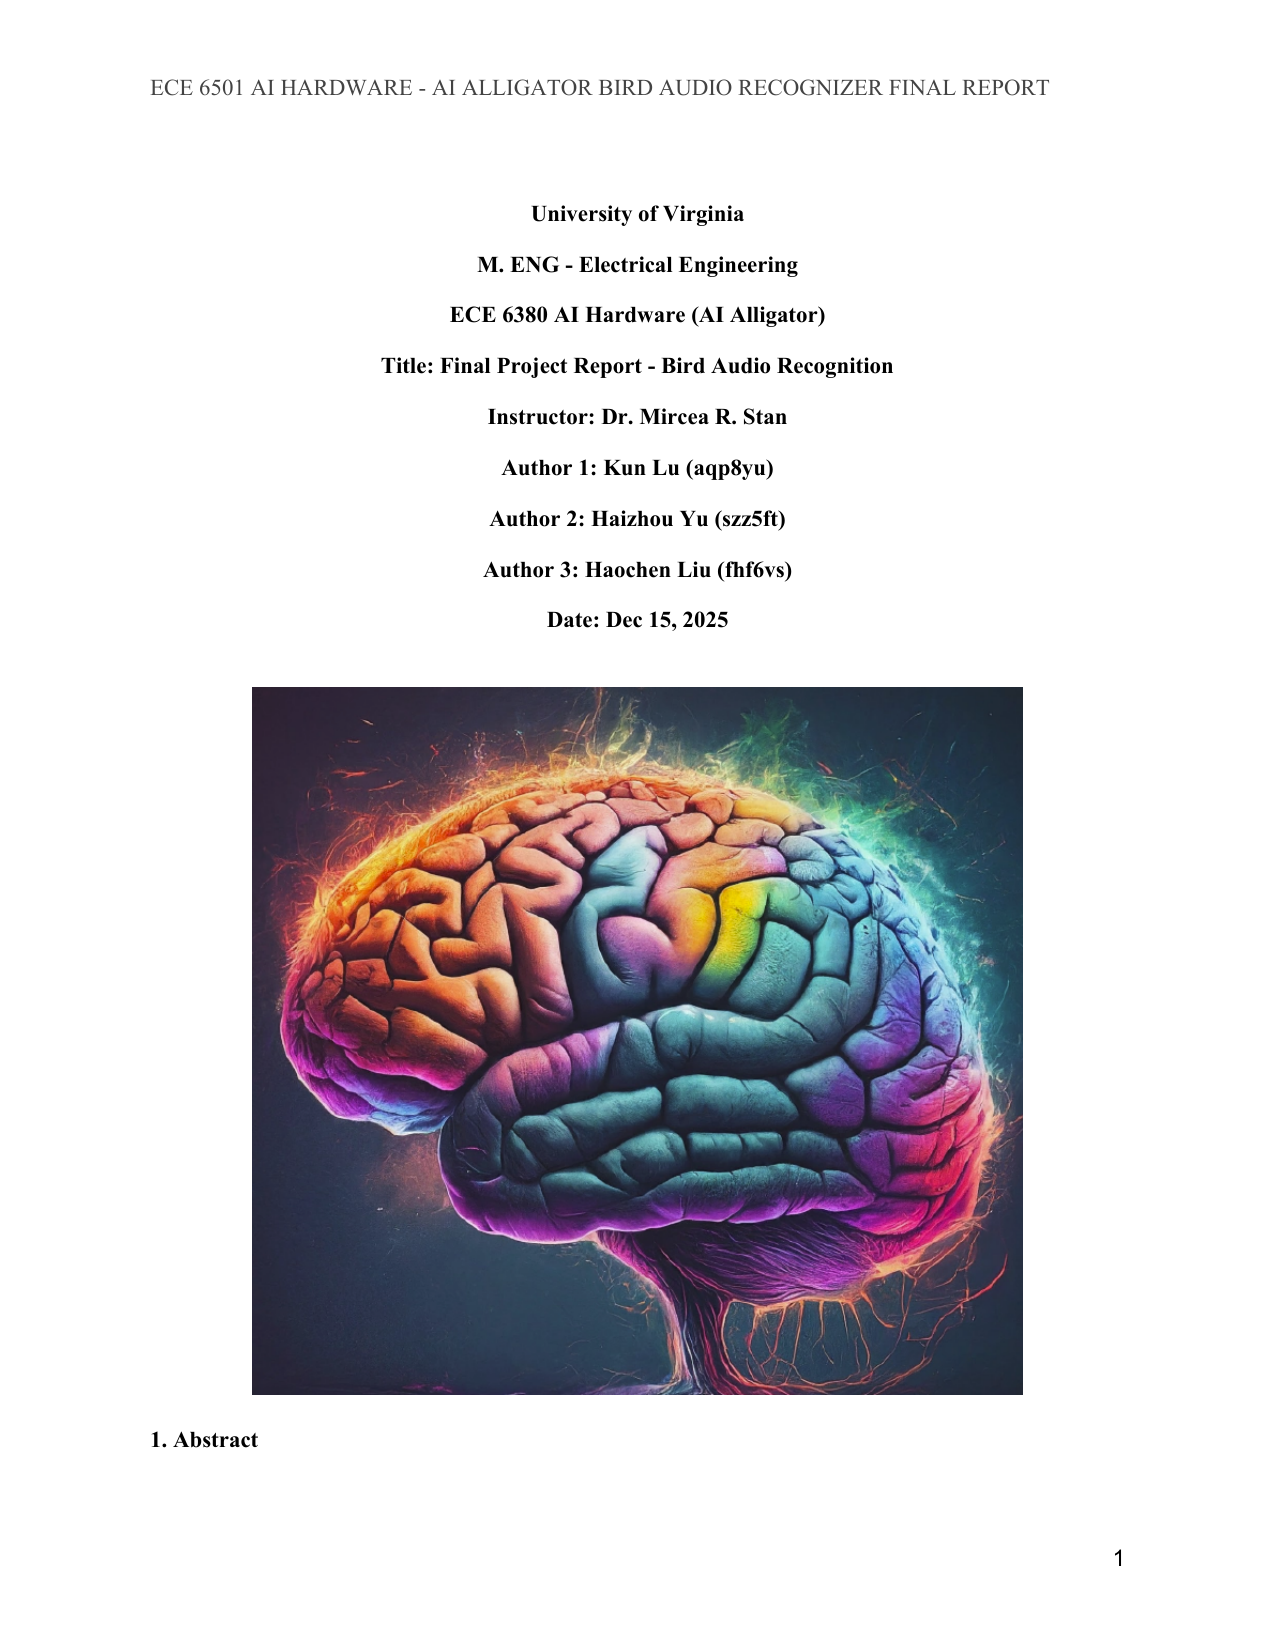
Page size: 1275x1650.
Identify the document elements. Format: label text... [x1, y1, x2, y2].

text M. ENG - Electrical Engineering [150, 252, 1125, 277]
text Author 3: Haochen Liu (fhf6vs) [150, 557, 1125, 582]
text Author 1: Kun Lu (aqp8yu) [150, 455, 1125, 480]
text Date: Dec 15, 2025 [150, 607, 1125, 633]
text Title: Final Project Report - Bird Audio Recognition [150, 353, 1125, 379]
text ECE 6380 AI Hardware (AI Alligator) [150, 302, 1125, 328]
text Author 2: Haizhou Yu (szz5ft) [150, 506, 1125, 531]
text 1. Abstract [150, 1427, 1125, 1453]
text Instructor: Dr. Mircea R. Stan [150, 404, 1125, 429]
text University of Virginia [150, 201, 1125, 226]
picture [252, 687, 1023, 1395]
